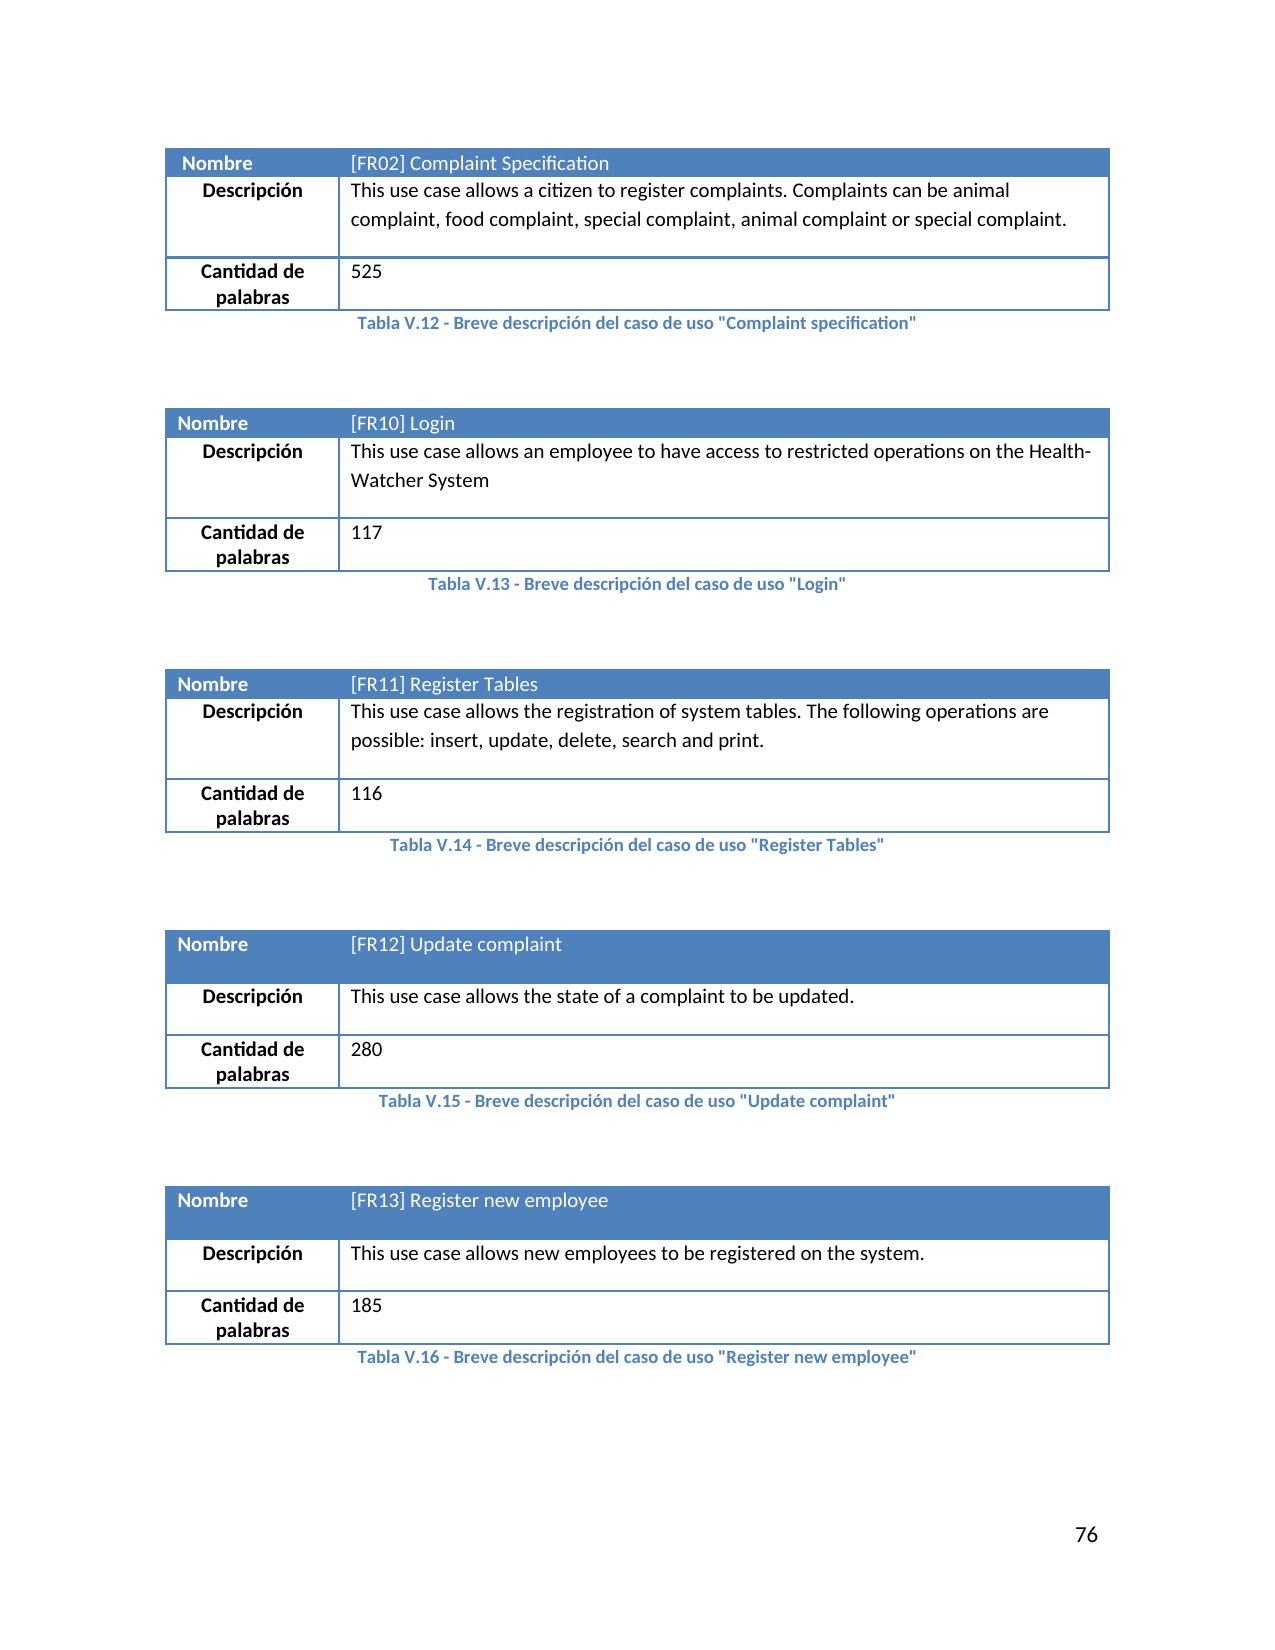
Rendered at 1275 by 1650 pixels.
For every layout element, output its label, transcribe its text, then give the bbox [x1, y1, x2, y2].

table_cell This use case allows the registration of system tables. The following operations are possible: insert, update, delete, search and print. [340, 699, 1108, 778]
table_cell Descripción [167, 438, 338, 517]
table_header Nombre [167, 932, 338, 982]
table_header [FR12] Update complaint [340, 932, 1108, 982]
table_cell 525 [340, 259, 1108, 309]
table_cell Descripción [167, 177, 338, 256]
table_header Nombre [167, 410, 338, 436]
table_cell 117 [340, 519, 1108, 570]
table_cell 116 [340, 780, 1108, 831]
table_cell 280 [340, 1036, 1108, 1087]
table_cell Descripción [167, 984, 338, 1034]
table_cell This use case allows a citizen to register complaints. Complaints can be animal complaint, food complaint, special complaint, animal complaint or special complaint. [340, 177, 1108, 256]
table_header Nombre [167, 1188, 338, 1238]
table_header [FR11] Register Tables [340, 671, 1108, 696]
table_cell Cantidad de palabras [167, 519, 338, 570]
table_cell 185 [340, 1292, 1108, 1343]
table_cell This use case allows an employee to have access to restricted operations on the Health-Watcher System [340, 438, 1108, 517]
table_cell Descripción [167, 699, 338, 778]
table_header [FR10] Login [340, 410, 1108, 436]
table_cell Cantidad de palabras [167, 780, 338, 831]
table_cell This use case allows new employees to be registered on the system. [340, 1240, 1108, 1290]
table_cell This use case allows the state of a complaint to be updated. [340, 984, 1108, 1034]
table_cell Cantidad de palabras [167, 259, 338, 309]
table_cell Cantidad de palabras [167, 1036, 338, 1087]
table_header Nombre [167, 671, 338, 696]
table_cell Descripción [167, 1240, 338, 1290]
table_header [FR02] Complaint Specification [340, 150, 1108, 175]
table_header [FR13] Register new employee [340, 1188, 1108, 1238]
table_header Nombre [167, 150, 338, 175]
table_cell Cantidad de palabras [167, 1292, 338, 1343]
